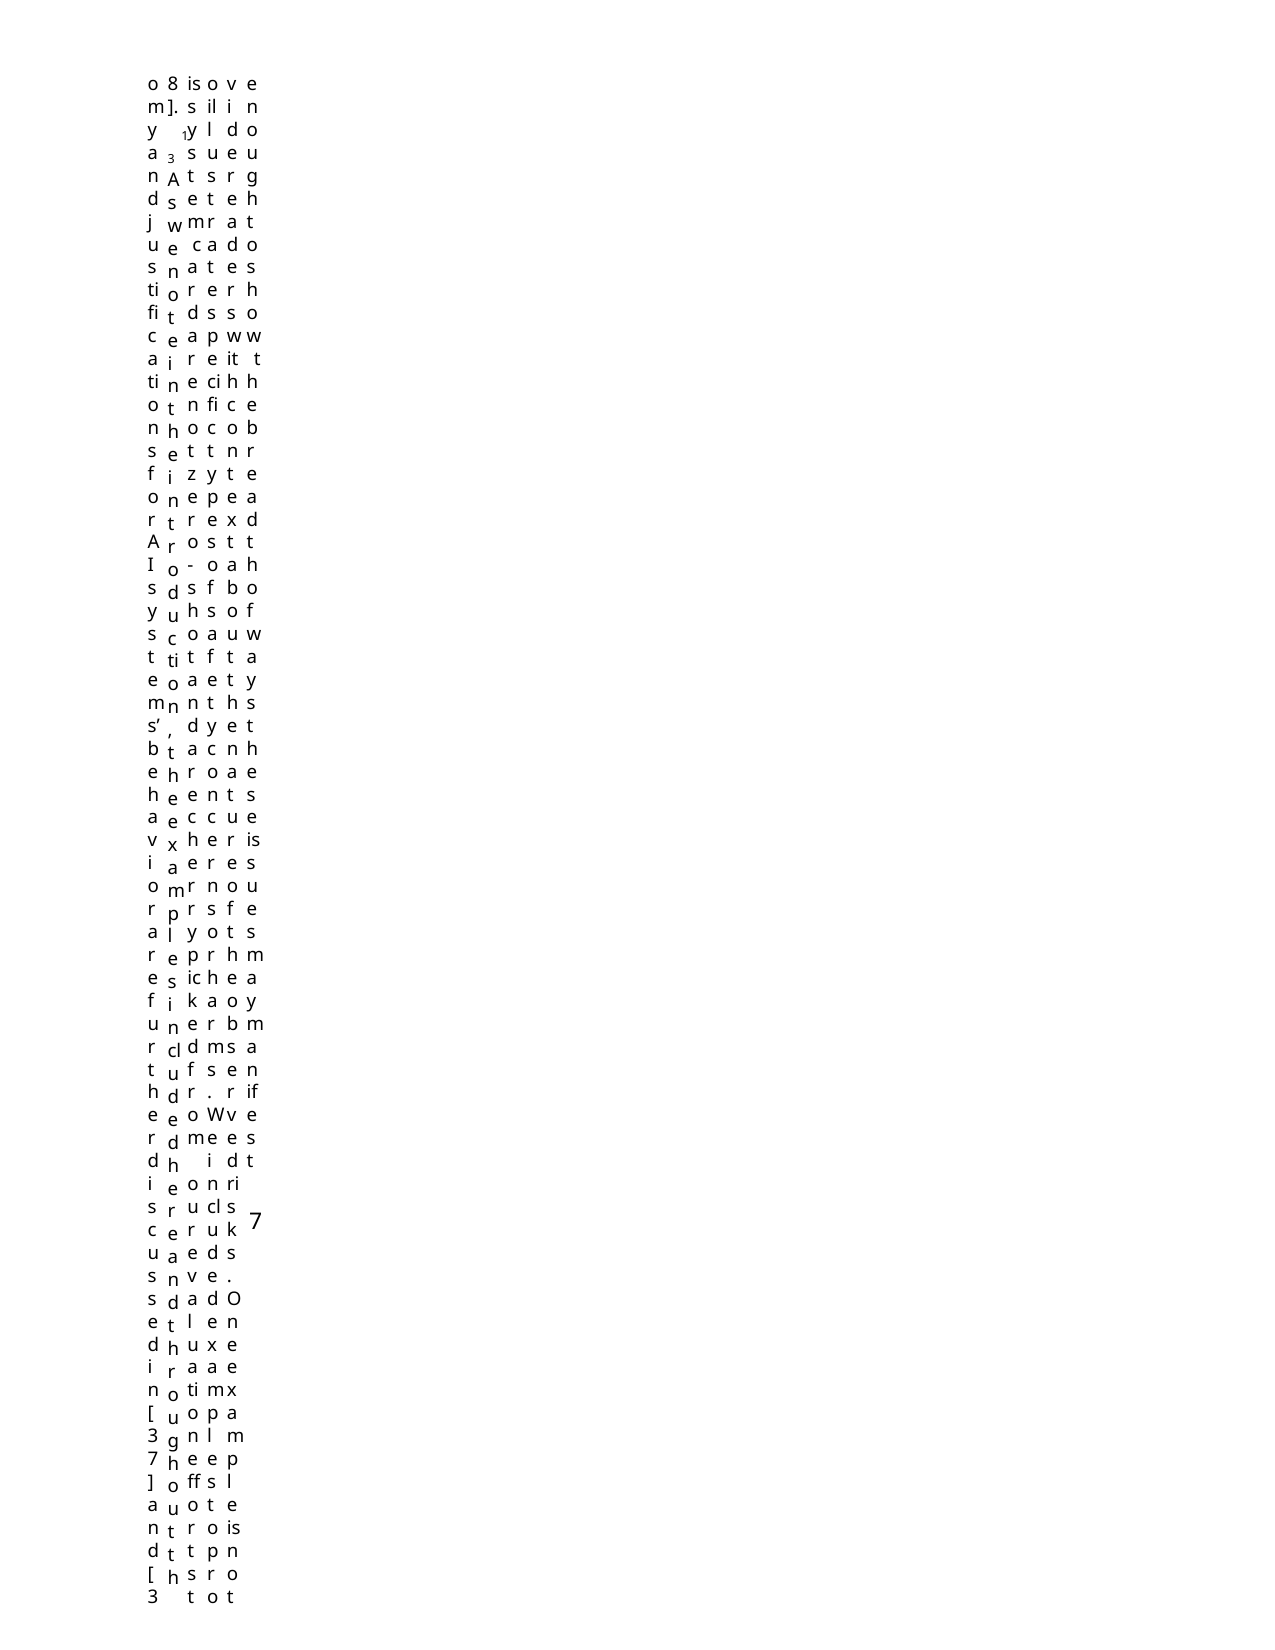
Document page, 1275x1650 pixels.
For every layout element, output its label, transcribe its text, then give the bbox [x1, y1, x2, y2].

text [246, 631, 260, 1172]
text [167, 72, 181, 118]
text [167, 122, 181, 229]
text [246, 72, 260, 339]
text 7 [246, 1203, 265, 1236]
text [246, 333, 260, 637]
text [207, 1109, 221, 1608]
